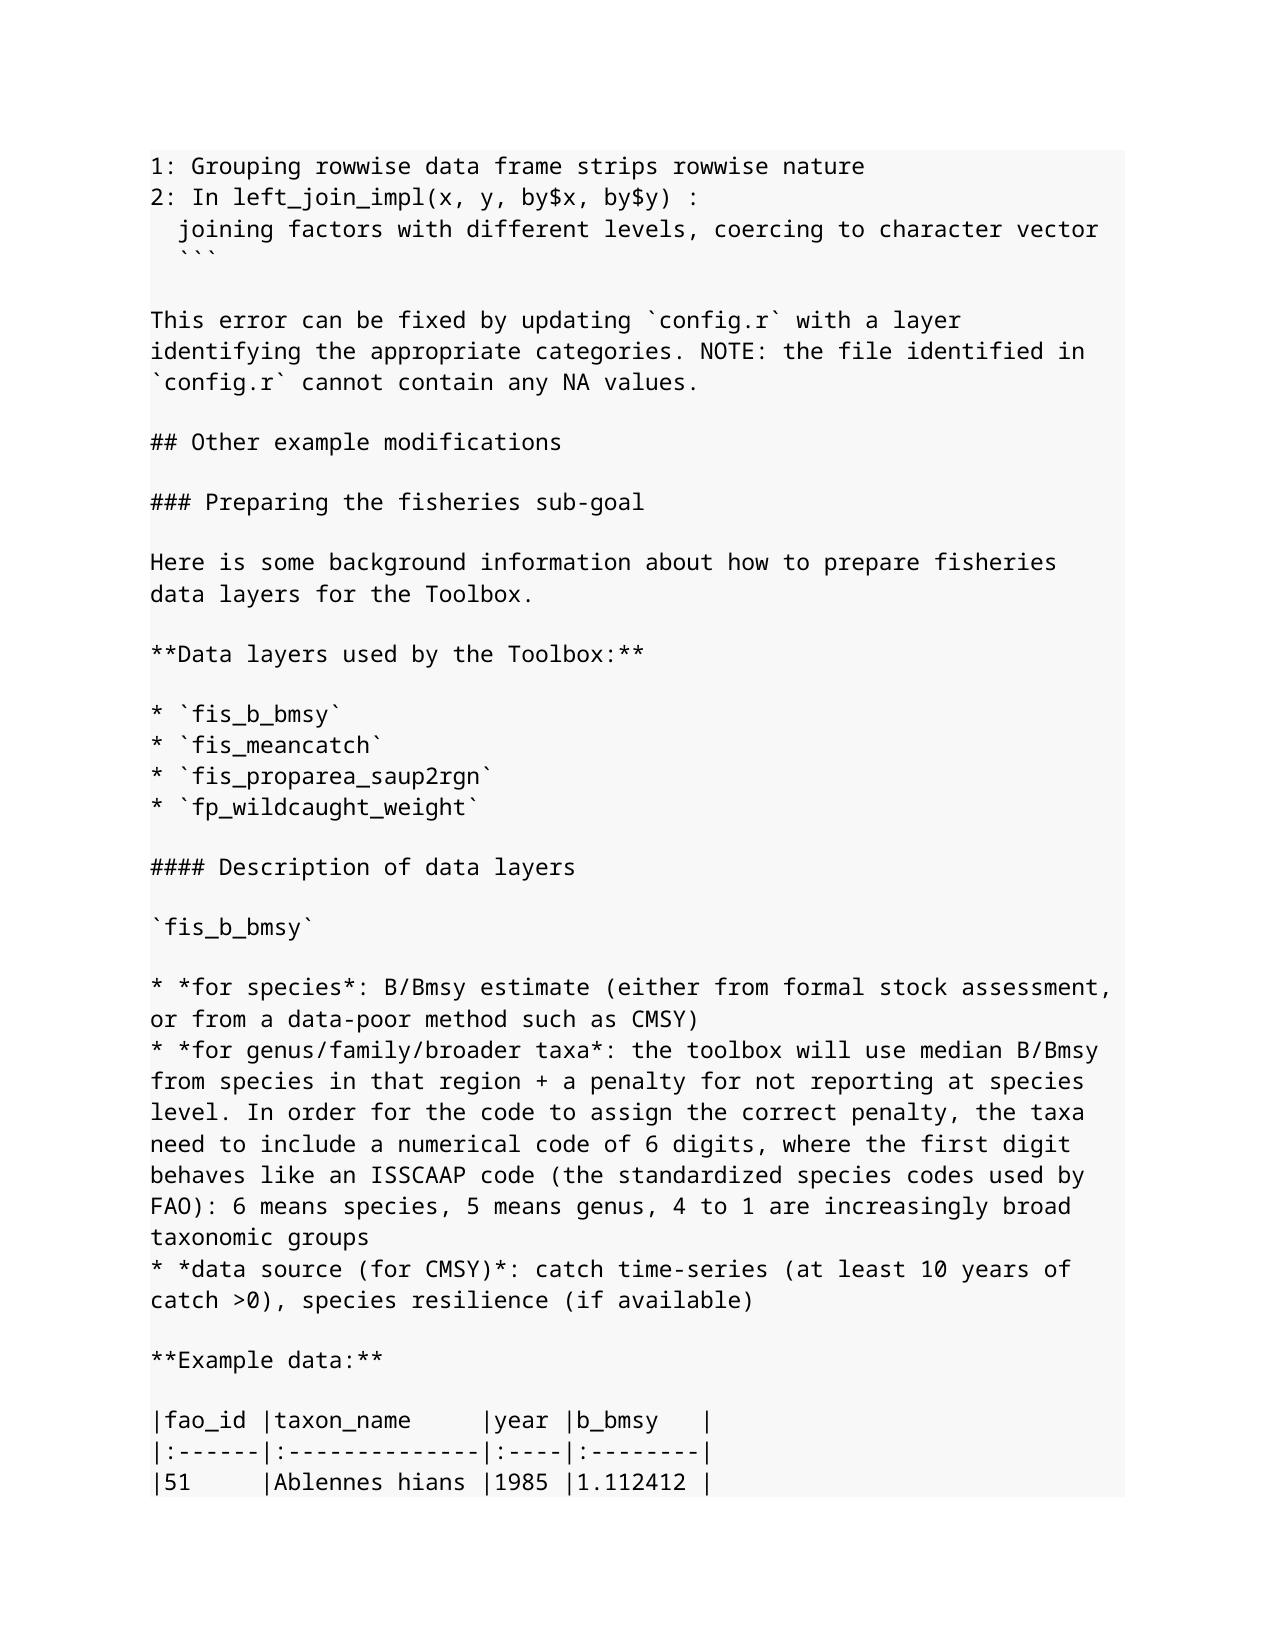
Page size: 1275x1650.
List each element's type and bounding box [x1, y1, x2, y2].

text [150, 150, 1125, 1497]
